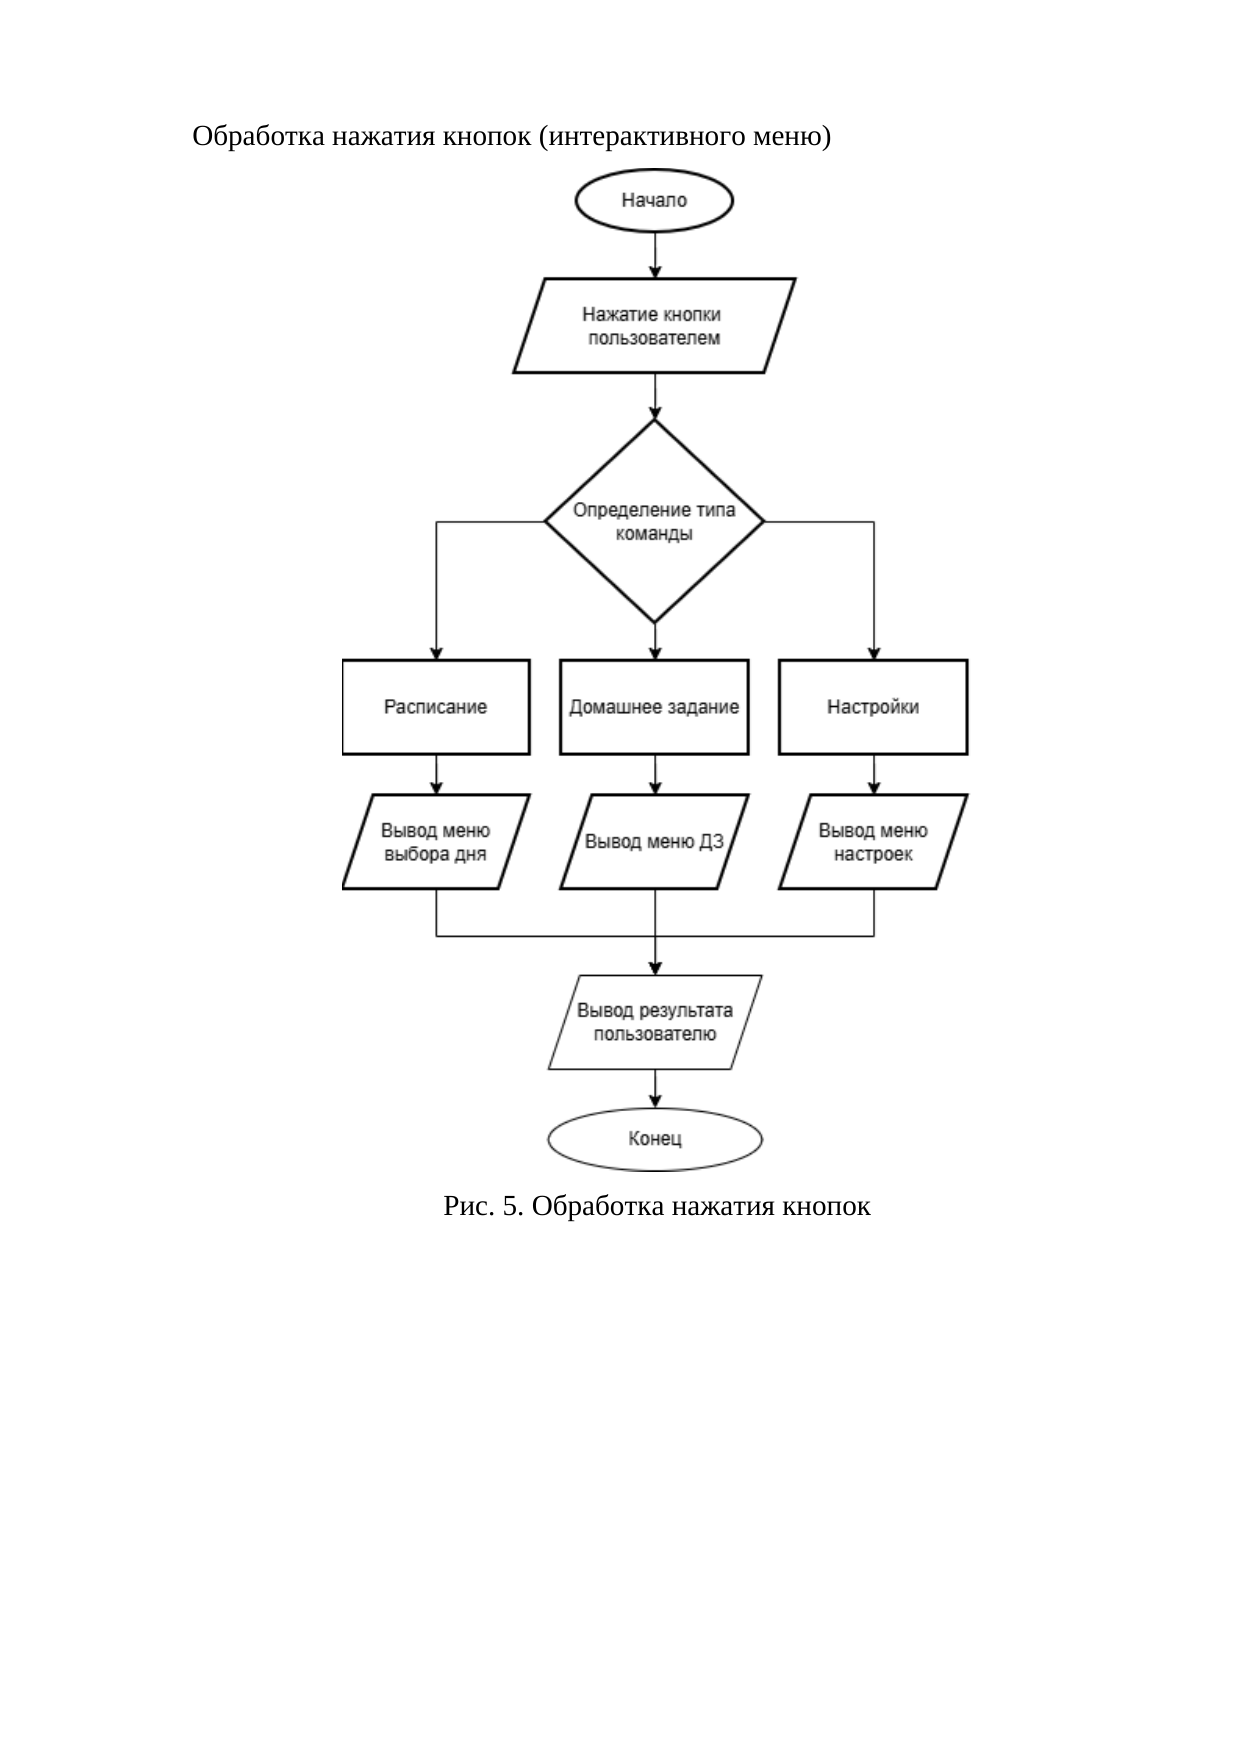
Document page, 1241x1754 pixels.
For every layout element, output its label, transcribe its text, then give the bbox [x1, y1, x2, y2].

picture [342, 168, 972, 1172]
text Рис. 5. Обработка нажатия кнопок [118, 1188, 1122, 1222]
text Обработка нажатия кнопок (интерактивного меню) [118, 118, 1122, 152]
